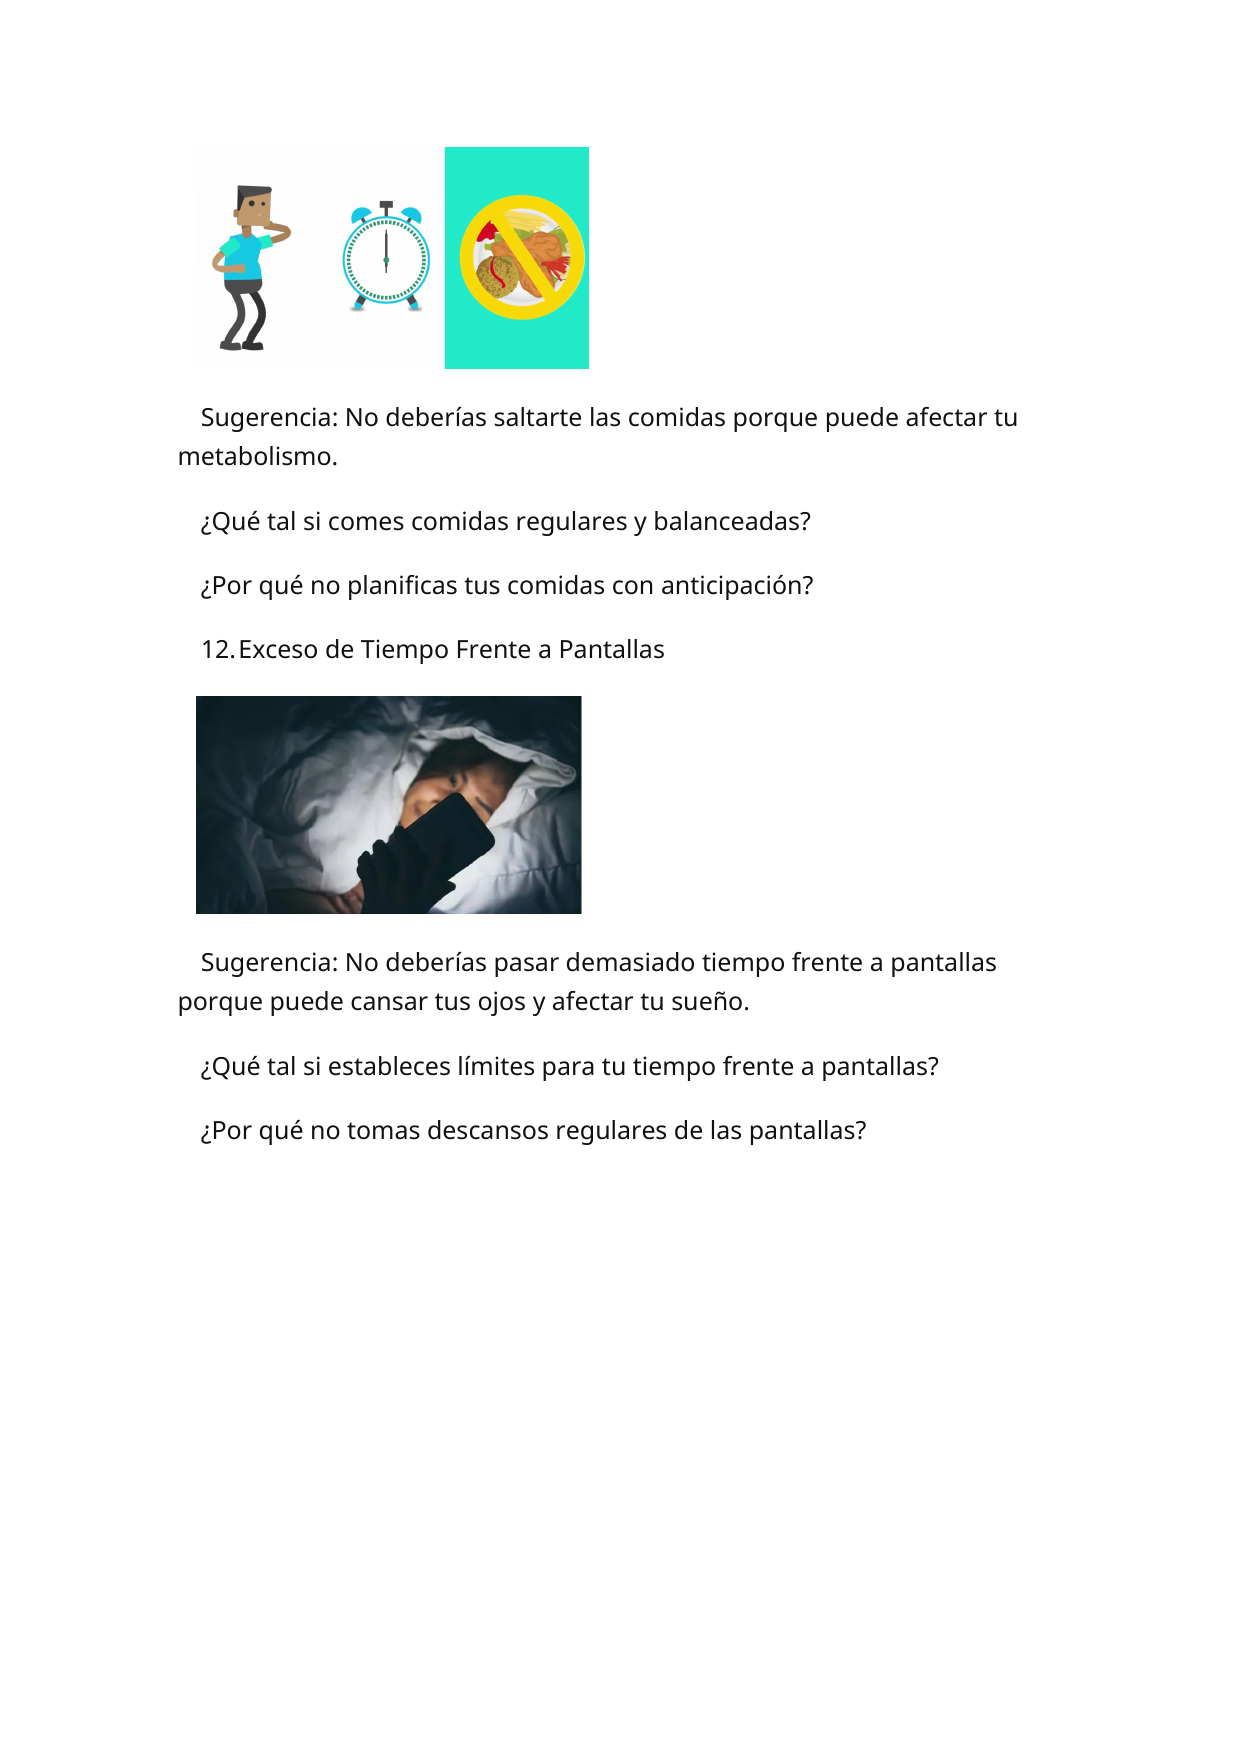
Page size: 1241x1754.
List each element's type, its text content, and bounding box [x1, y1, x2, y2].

text ¿Por qué no planificas tus comidas con anticipación? [177, 568, 1063, 602]
text ¿Por qué no tomas descansos regulares de las pantallas? [177, 1113, 1063, 1147]
list Exceso de Tiempo Frente a Pantallas [201, 632, 1063, 666]
text ¿Qué tal si estableces límites para tu tiempo frente a pantallas? [177, 1048, 1063, 1082]
text Sugerencia: No deberías pasar demasiado tiempo frente a pantallas porque puede cansar tus ojos y afectar tu sueño. [177, 944, 1063, 1018]
text ¿Qué tal si comes comidas regulares y balanceadas? [177, 503, 1063, 537]
text Sugerencia: No deberías saltarte las comidas porque puede afectar tu metabolismo. [177, 399, 1063, 473]
